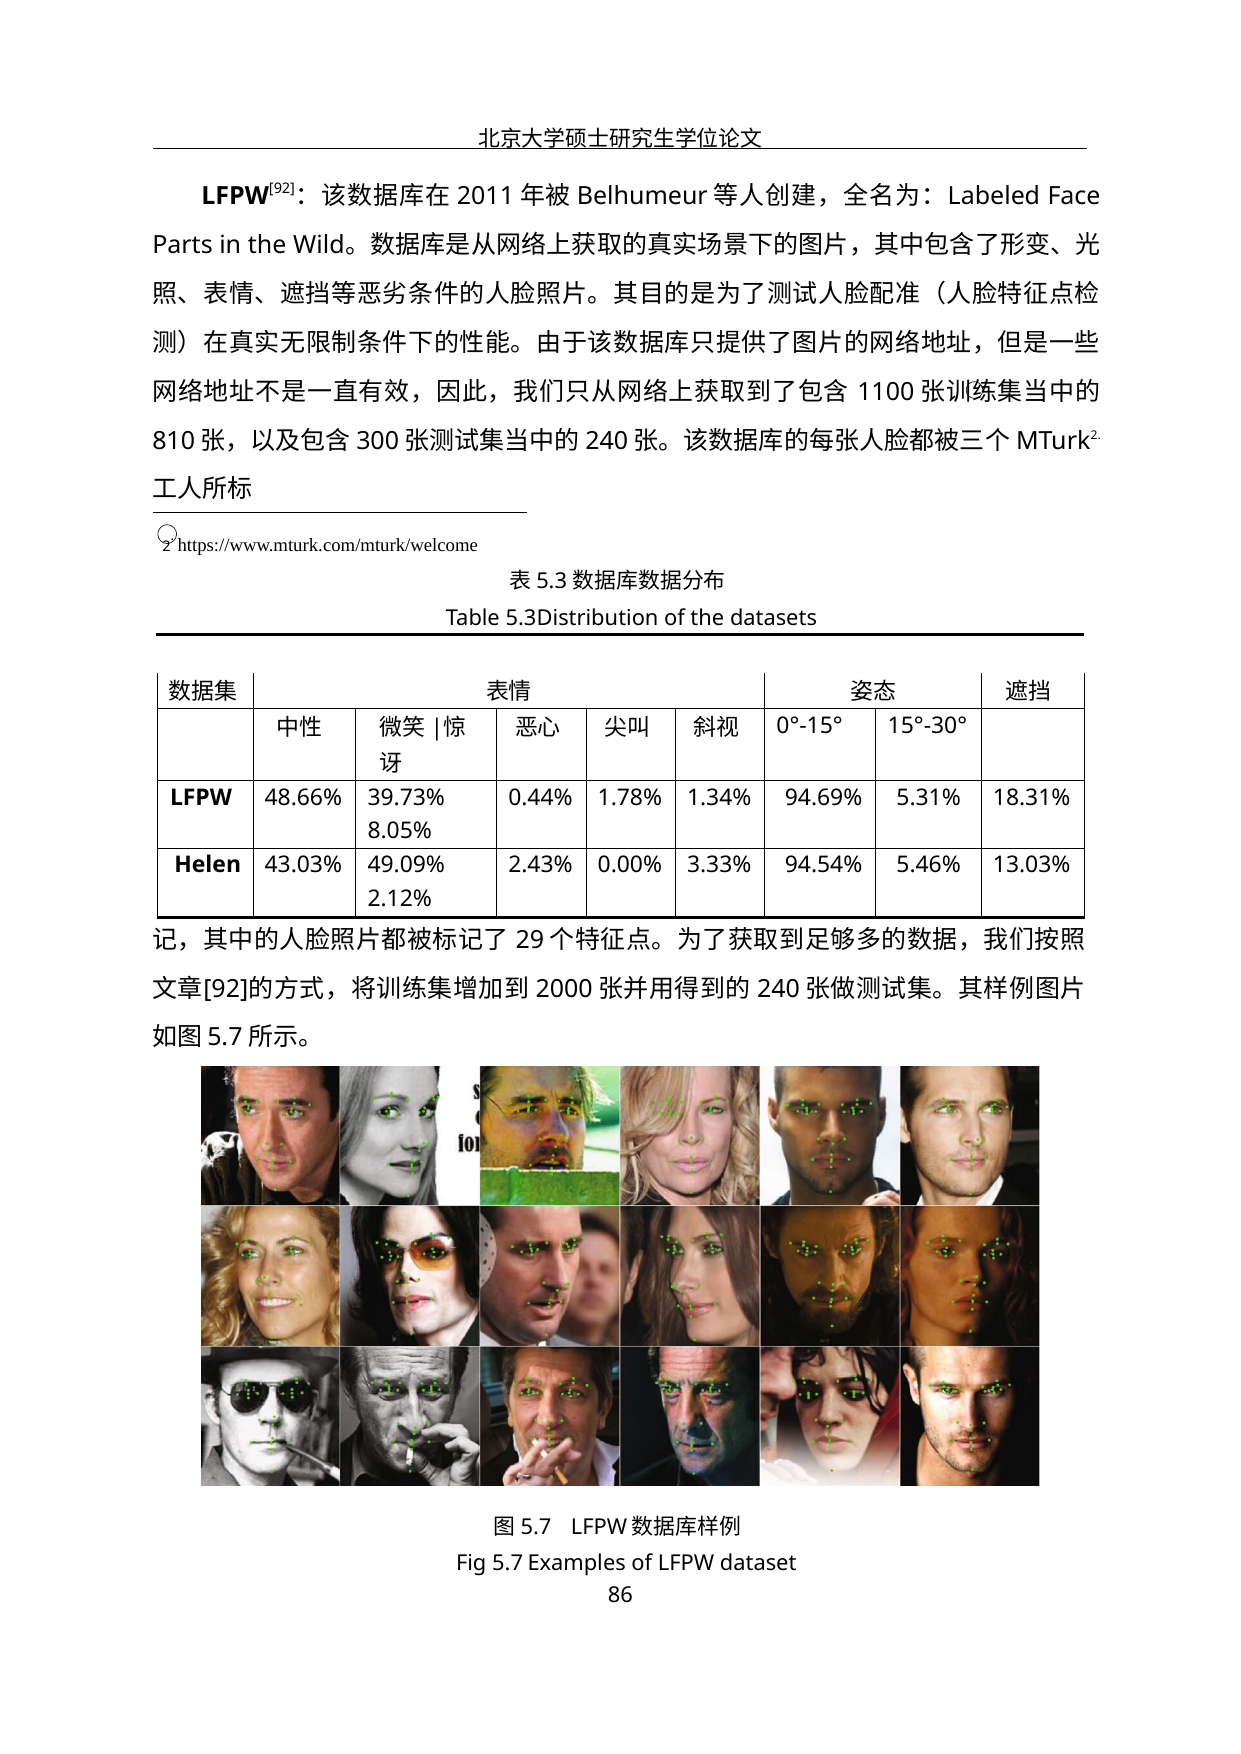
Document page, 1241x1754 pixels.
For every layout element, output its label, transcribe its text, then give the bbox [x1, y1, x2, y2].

table_cell Helen [158, 849, 253, 916]
table_cell 49.09% |2.12% [356, 849, 496, 916]
table_cell 中性 [254, 709, 355, 780]
table_cell 斜视 [676, 709, 764, 780]
table_cell 94.69% [765, 781, 875, 848]
table_cell 18.31% [982, 781, 1084, 848]
table_cell 微笑 |惊讶 [356, 709, 496, 780]
table_cell 48.66% [254, 781, 355, 848]
table_cell 94.54% [765, 849, 875, 916]
text 2. https://www.mturk.com/mturk/welcome [162, 527, 1107, 558]
picture [200, 1066, 1040, 1486]
table_cell 2.43% [497, 849, 586, 916]
table_cell 5.31% [876, 781, 981, 848]
subtitle 表 5.3 数据库数据分布 [143, 563, 1092, 595]
table_cell [158, 709, 253, 780]
text Table 5.3 Distribution of the datasets [143, 602, 1107, 632]
table_cell 5.46% [876, 849, 981, 916]
table_cell 1.34% [676, 781, 764, 848]
table_cell 1.78% [587, 781, 675, 848]
table_cell 0.00% [587, 849, 675, 916]
table_cell 尖叫 [587, 709, 675, 780]
table_cell LFPW [158, 781, 253, 848]
table_header 姿态 [765, 673, 981, 708]
table_cell 15°-30° [876, 709, 981, 780]
table_cell 恶心 [497, 709, 586, 780]
table_cell 3.33% [676, 849, 764, 916]
table_cell [982, 709, 1084, 780]
text 记，其中的人脸照片都被标记了29个特征点。为了获取到足够多的数据，我们按照文章[92]的方式，将训练集增加到2000张并用得到的240张做测试集。其样例图片如图5.7 所示。 [152, 919, 1087, 1053]
table_cell 43.03% [254, 849, 355, 916]
table_header 遮挡 [982, 673, 1084, 708]
text 图 5.7 LFPW数据库样例 [143, 1509, 1107, 1541]
text Fig 5.7 Examples of LFPW dataset [143, 1547, 1107, 1577]
table_cell 39.73% |8.05% [356, 781, 496, 848]
table_cell 0°-15° [765, 709, 875, 780]
text LFPW[92]：该数据库在2011年被Belhumeur等人创建，全名为：Labeled Face Parts in the Wild。数据库是从网络上获取的真实场景下的图片，其中包含了形变、光照、表情、遮挡等恶劣条件的人脸照片。其目的是为了测试人脸配准（人脸特征点检测）在真实无限制条件下的性能。由于该数据库只提供了图片的网络地址，但是一些网络地址不是一直有效，因此，我们只从网络上获取到了包含1100张训练集当中的810张，以及包含300张测试集当中的240张。该数据库的每张人脸都被三个MTurk2.工人所标 [152, 176, 1101, 505]
table_cell 0.44% [497, 781, 586, 848]
table_header 数据集 [158, 673, 253, 708]
table_cell 13.03% [982, 849, 1084, 916]
table_header 表情 [254, 673, 764, 708]
